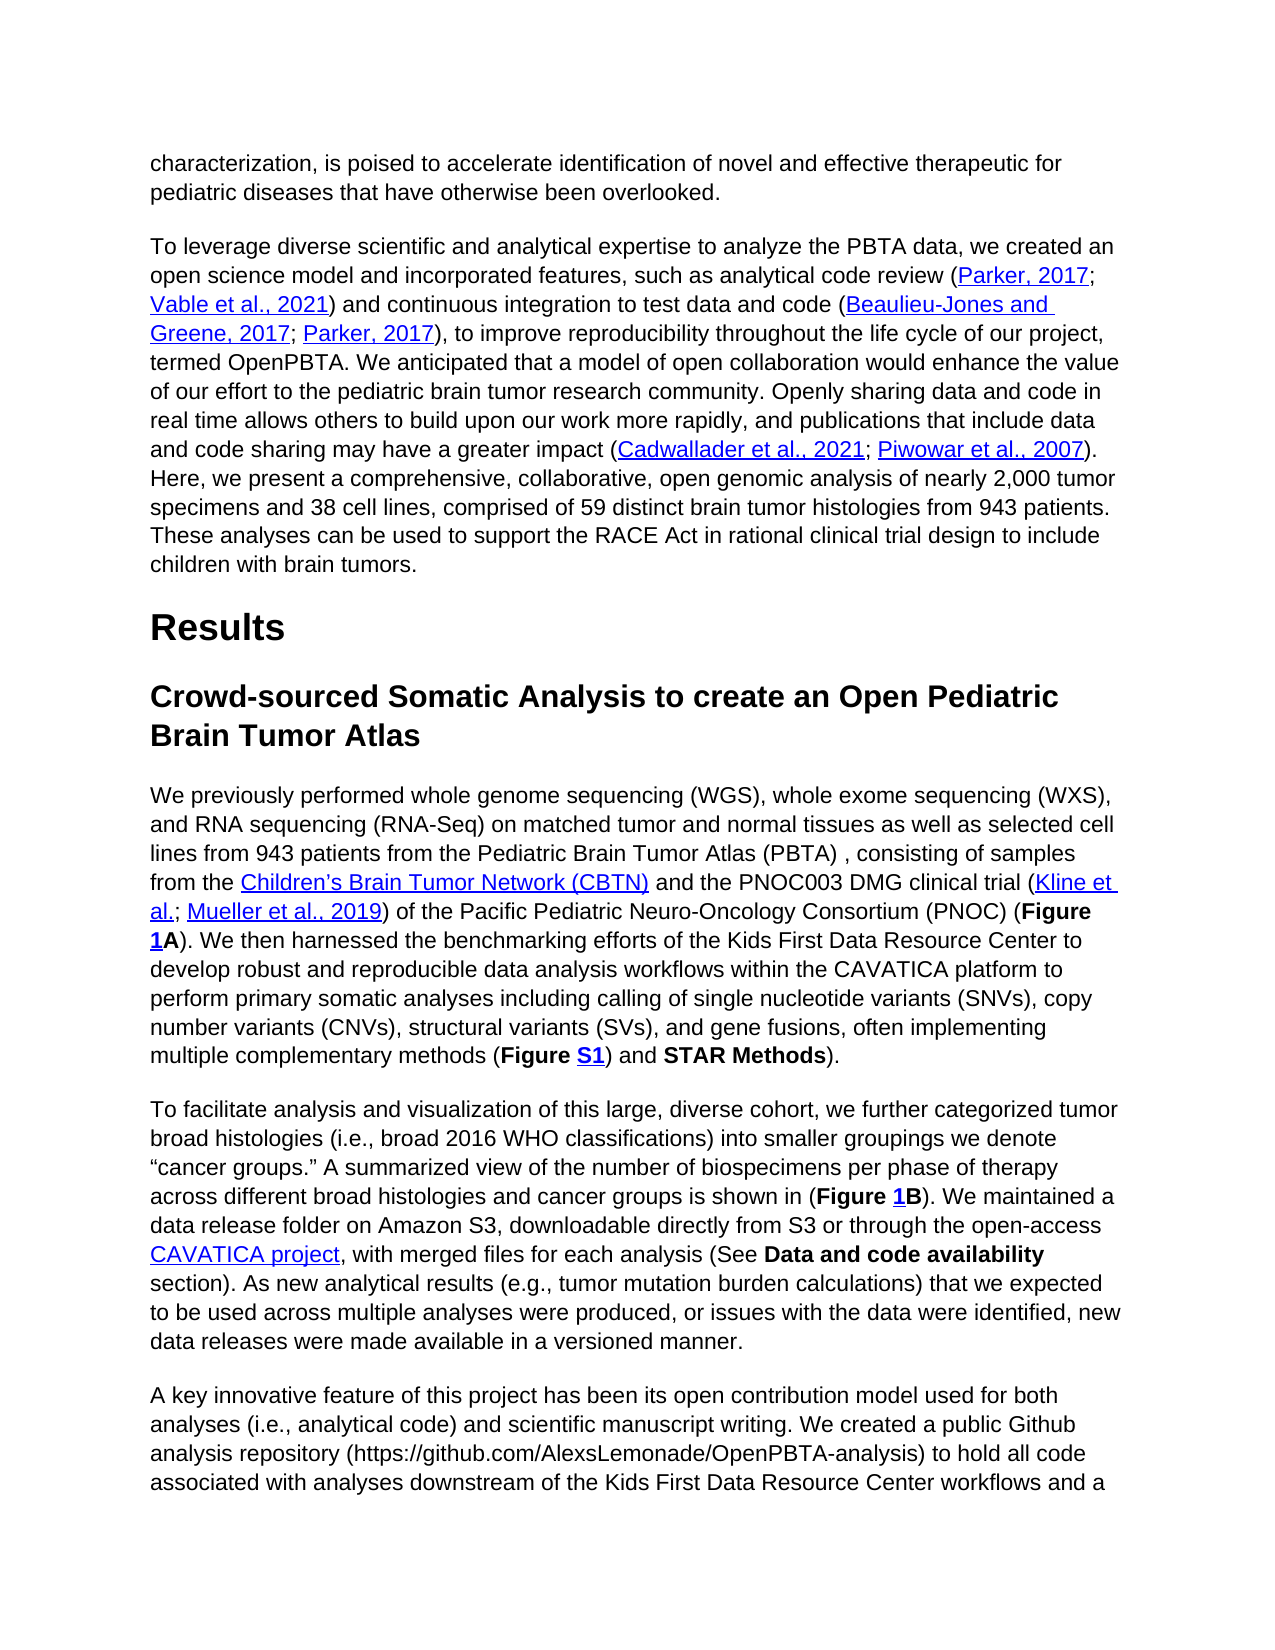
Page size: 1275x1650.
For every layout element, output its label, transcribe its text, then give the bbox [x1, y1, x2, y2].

text We previously performed whole genome sequencing (WGS), whole exome sequencing (WXS), and RNA sequencing (RNA-Seq) on matched tumor and normal tissues as well as selected cell lines from 943 patients from the Pediatric Brain Tumor Atlas (PBTA) , consisting of samples from the Children’s Brain Tumor Network (CBTN) and the PNOC003 DMG clinical trial (Kline et al.; Mueller et al., 2019) of the Pacific Pediatric Neuro-Oncology Consortium (PNOC) (Figure 1A). We then harnessed the benchmarking efforts of the Kids First Data Resource Center to develop robust and reproducible data analysis workflows within the CAVATICA platform to perform primary somatic analyses including calling of single nucleotide variants (SNVs), copy number variants (CNVs), structural variants (SVs), and gene fusions, often implementing multiple complementary methods (Figure S1) and STAR Methods). [150, 782, 1125, 1069]
text To facilitate analysis and visualization of this large, diverse cohort, we further categorized tumor broad histologies (i.e., broad 2016 WHO classifications) into smaller groupings we denote “cancer groups.” A summarized view of the number of biospecimens per phase of therapy across different broad histologies and cancer groups is shown in (Figure 1B). We maintained a data release folder on Amazon S3, downloadable directly from S3 or through the open-access CAVATICA project, with merged files for each analysis (See Data and code availability section). As new analytical results (e.g., tumor mutation burden calculations) that we expected to be used across multiple analyses were produced, or issues with the data were identified, new data releases were made available in a versioned manner. [150, 1096, 1125, 1354]
text To leverage diverse scientific and analytical expertise to analyze the PBTA data, we created an open science model and incorporated features, such as analytical code review (Parker, 2017; Vable et al., 2021) and continuous integration to test data and code (Beaulieu-Jones and Greene, 2017; Parker, 2017), to improve reproducibility throughout the life cycle of our project, termed OpenPBTA. We anticipated that a model of open collaboration would enhance the value of our effort to the pediatric brain tumor research community. Openly sharing data and code in real time allows others to build upon our work more rapidly, and publications that include data and code sharing may have a greater impact (Cadwallader et al., 2021; Piwowar et al., 2007). Here, we present a comprehensive, collaborative, open genomic analysis of nearly 2,000 tumor specimens and 38 cell lines, comprised of 59 distinct brain tumor histologies from 943 patients. These analyses can be used to support the RACE Act in rational clinical trial design to include children with brain tumors. [150, 233, 1125, 578]
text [150, 1382, 1125, 1495]
subtitle Crowd-sourced Somatic Analysis to create an Open Pediatric Brain Tumor Atlas [150, 678, 1125, 753]
subtitle Results [150, 605, 1125, 648]
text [150, 150, 1125, 205]
